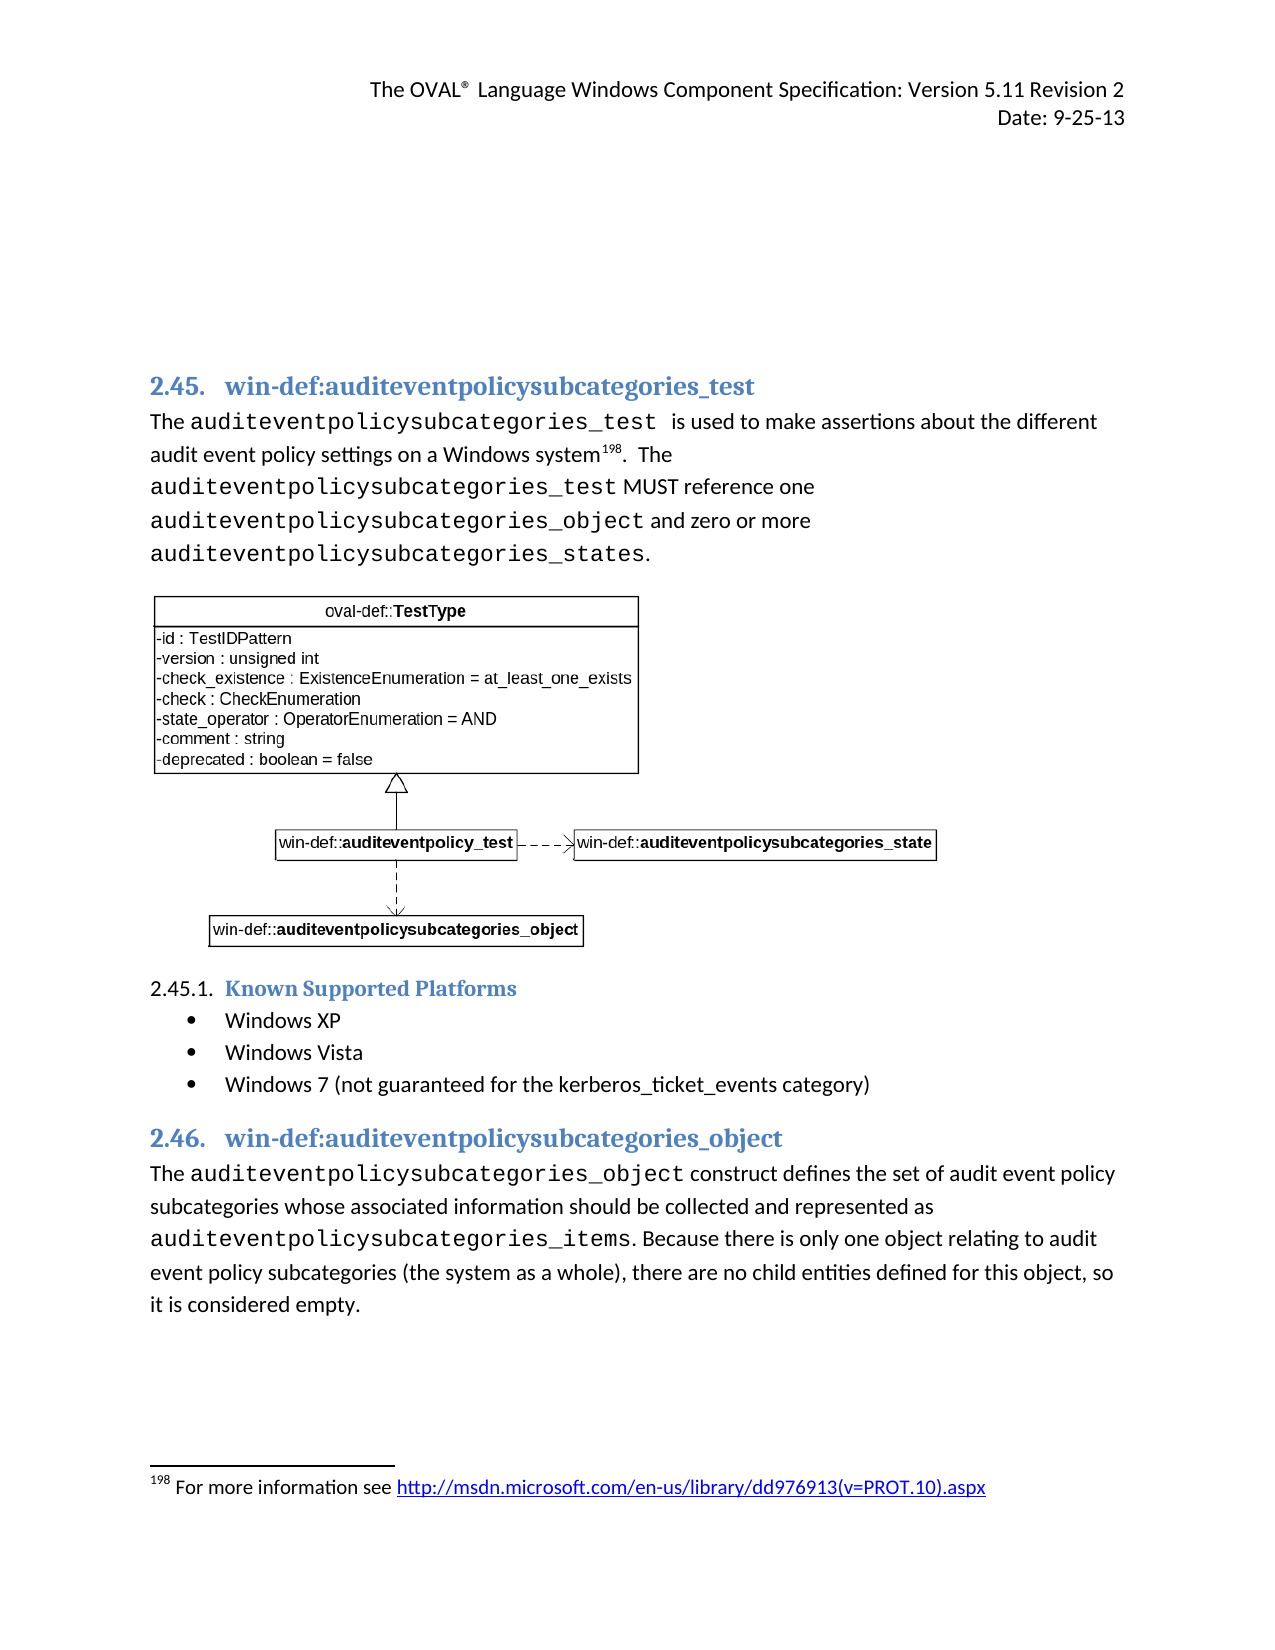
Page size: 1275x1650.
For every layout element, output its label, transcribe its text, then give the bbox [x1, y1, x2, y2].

list Windows 7 (not guaranteed for the kerberos_ticket_events category) [187, 1070, 1125, 1098]
list Windows XP [187, 1006, 1125, 1034]
list Windows Vista [187, 1038, 1125, 1066]
text The auditeventpolicysubcategories_test is used to make assertions about the different audit event policy settings on a Windows system. The auditeventpolicysubcategories_test MUST reference one auditeventpolicysubcategories_object and zero or more auditeventpolicysubcategories_states. [150, 407, 1125, 949]
text The auditeventpolicysubcategories_object construct defines the set of audit event policy subcategories whose associated information should be collected and represented as auditeventpolicysubcategories_items. Because there is only one object relating to audit event policy subcategories (the system as a whole), there are no child entities defined for this object, so it is considered empty. [150, 1159, 1125, 1318]
subtitle Known Supported Platforms [150, 974, 1125, 1002]
subtitle win-def:auditeventpolicysubcategories_test [150, 371, 1125, 402]
subtitle win-def:auditeventpolicysubcategories_object [150, 1123, 1125, 1154]
